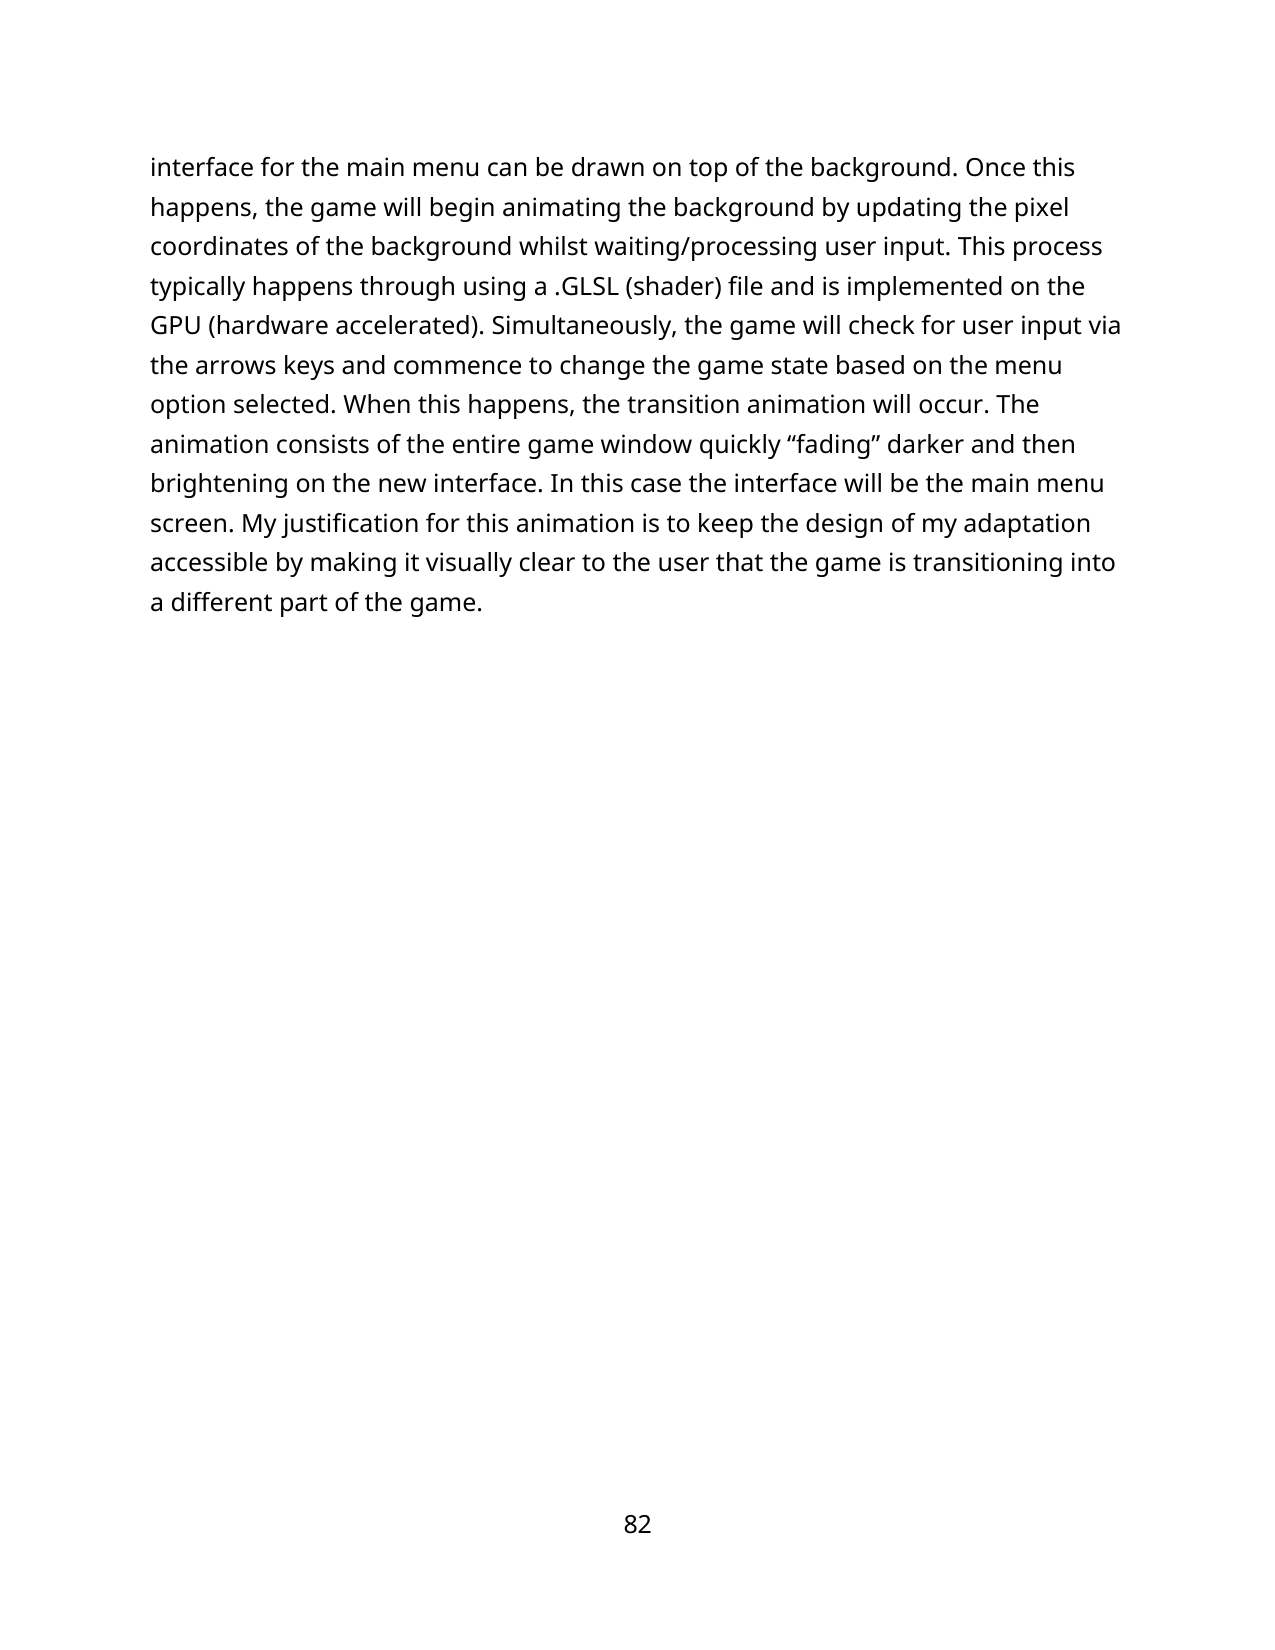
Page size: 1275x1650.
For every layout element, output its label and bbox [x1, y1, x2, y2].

text [150, 150, 1125, 618]
